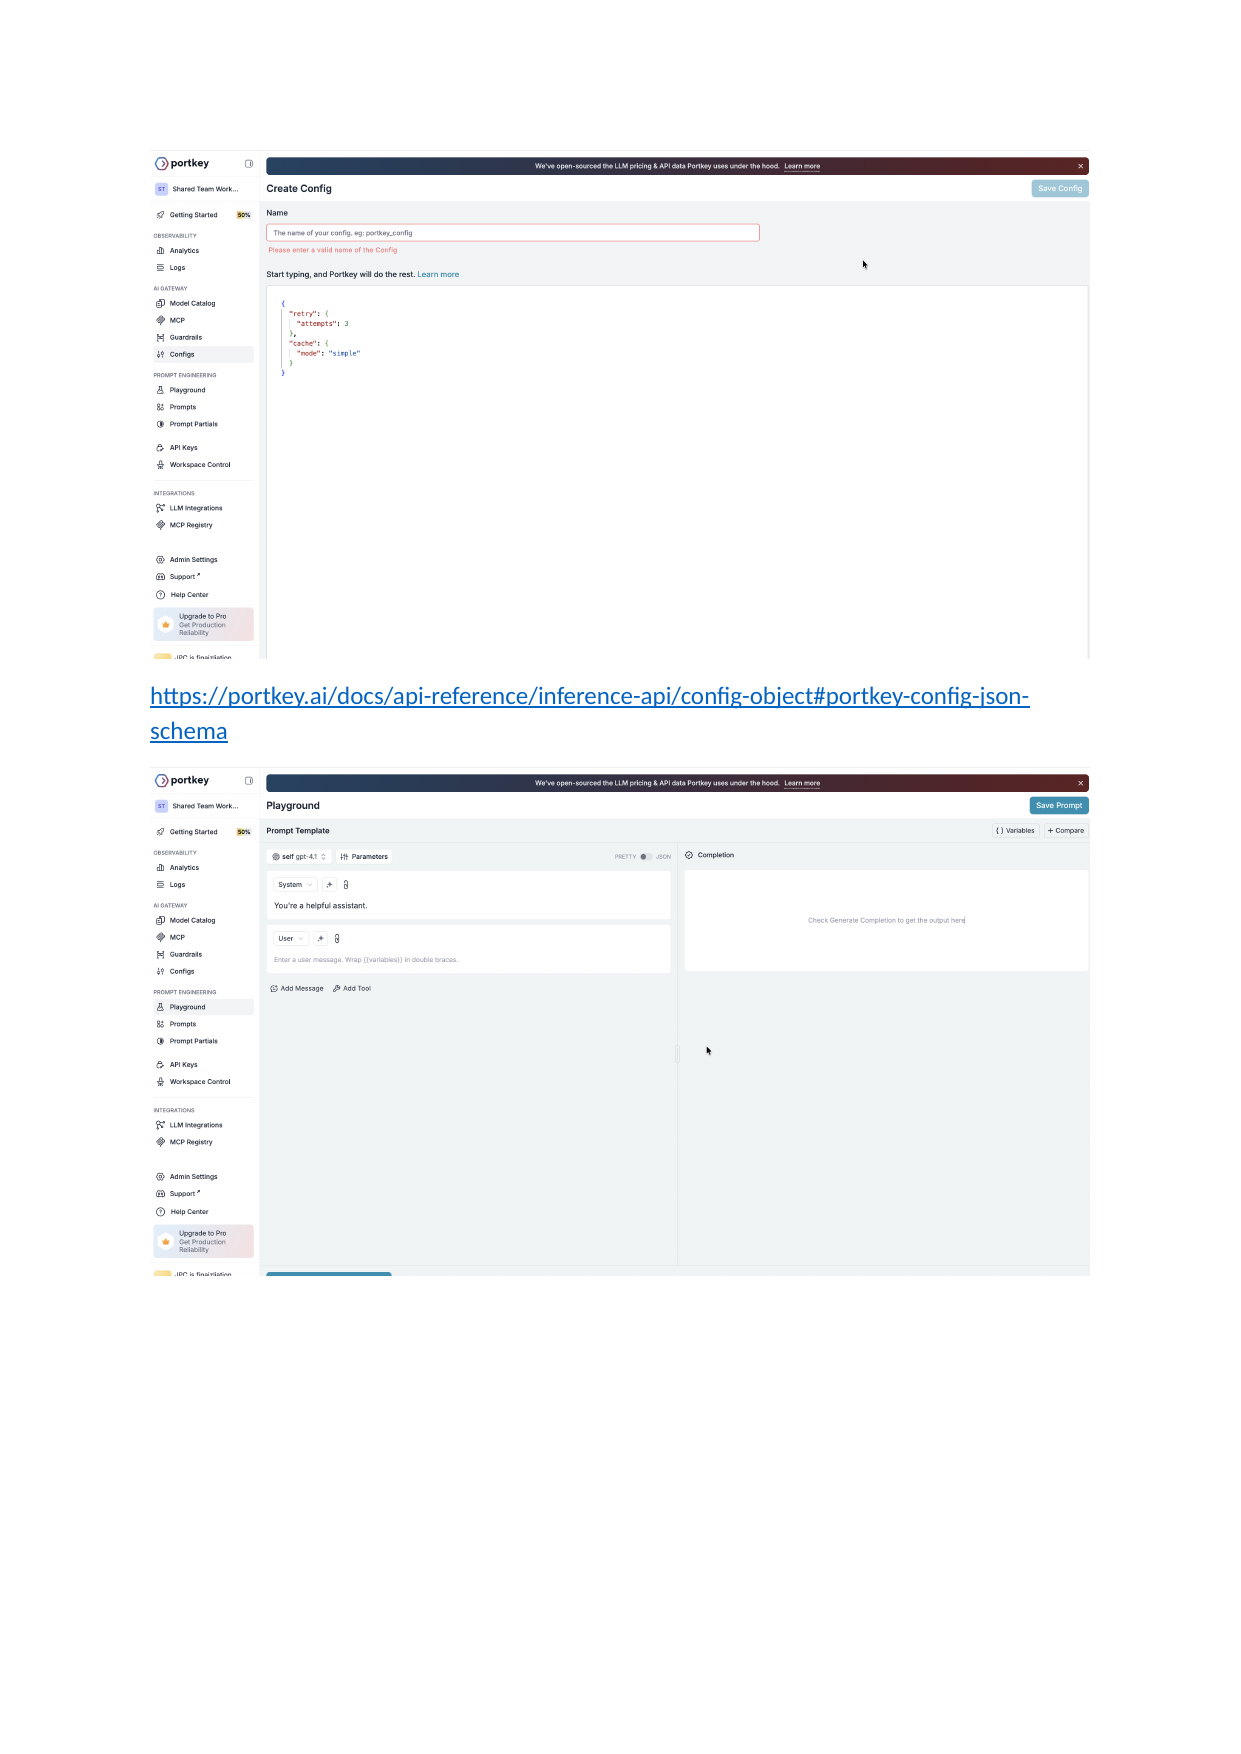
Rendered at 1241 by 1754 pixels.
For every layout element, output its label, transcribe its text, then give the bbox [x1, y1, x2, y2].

picture [150, 766, 1091, 1276]
picture [150, 150, 1091, 659]
text https://portkey.ai/docs/api-reference/inference-api/config-object#portkey-config-json-schema [150, 680, 1090, 746]
